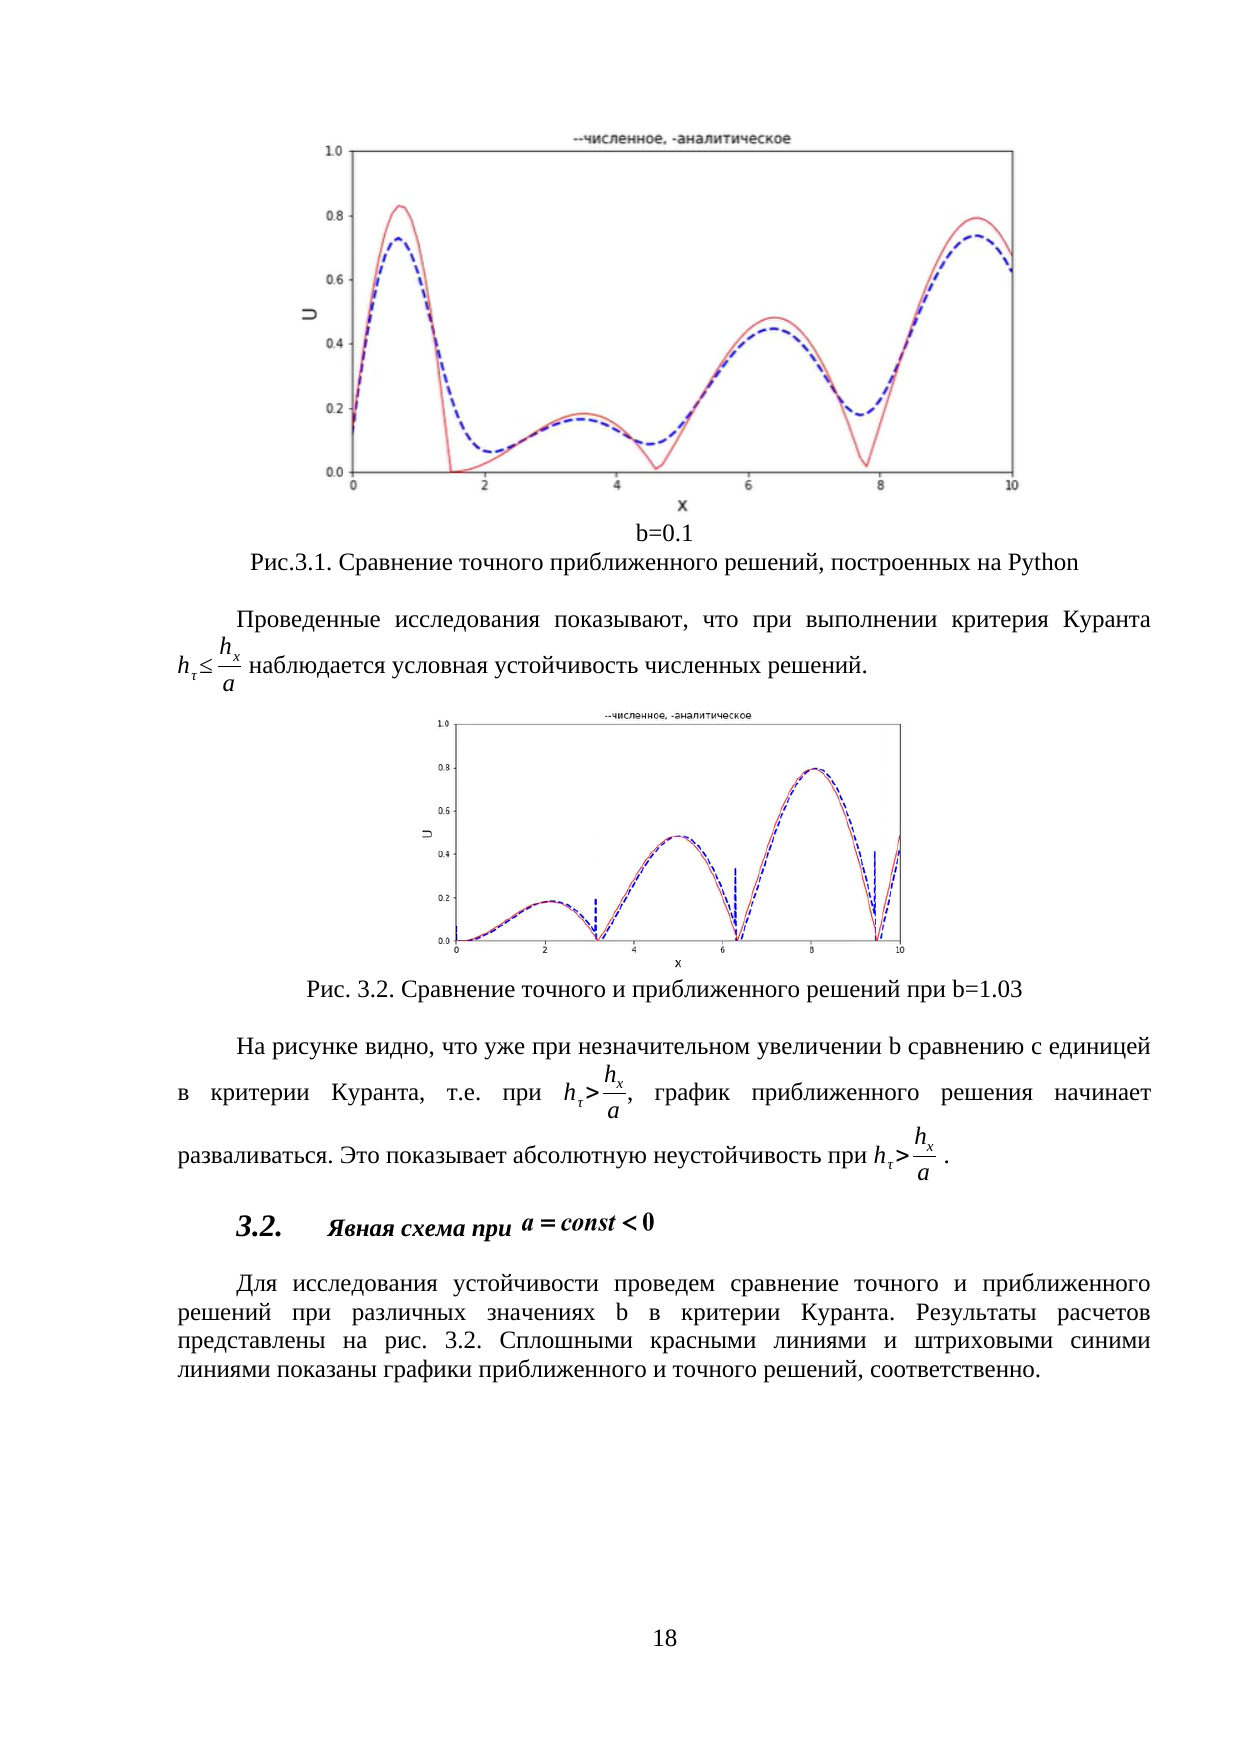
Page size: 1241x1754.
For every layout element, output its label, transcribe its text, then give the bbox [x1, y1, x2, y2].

text Проведенные исследования показывают, что при выполнении критерия Куранта наблюдается условная устойчивость численных решений. [177, 604, 1152, 696]
subtitle Явная схема при [236, 1206, 1152, 1243]
text Рис. 3.2. Сравнение точного и приближенного решений при b=1.03 [177, 974, 1152, 1003]
text На рисунке видно, что уже при незначительном увеличении b сравнению с единицей в критерии Куранта, т.е. при , график приближенного решения начинает разваливаться. Это показывает абсолютную неустойчивость при . [177, 1031, 1152, 1186]
text Для исследования устойчивости проведем сравнение точного и приближенного решений при различных значениях b в критерии Куранта. Результаты расчетов представлены на рис. 3.2. Сплошными красными линиями и штриховыми синими линиями показаны графики приближенного и точного решений, соответственно. [177, 1268, 1152, 1383]
picture [412, 695, 917, 974]
text b=0.1 [177, 518, 1152, 547]
picture [518, 1206, 658, 1237]
picture [283, 118, 1045, 518]
text Рис.3.1. Сравнение точного приближенного решений, построенных на Python [177, 547, 1152, 576]
